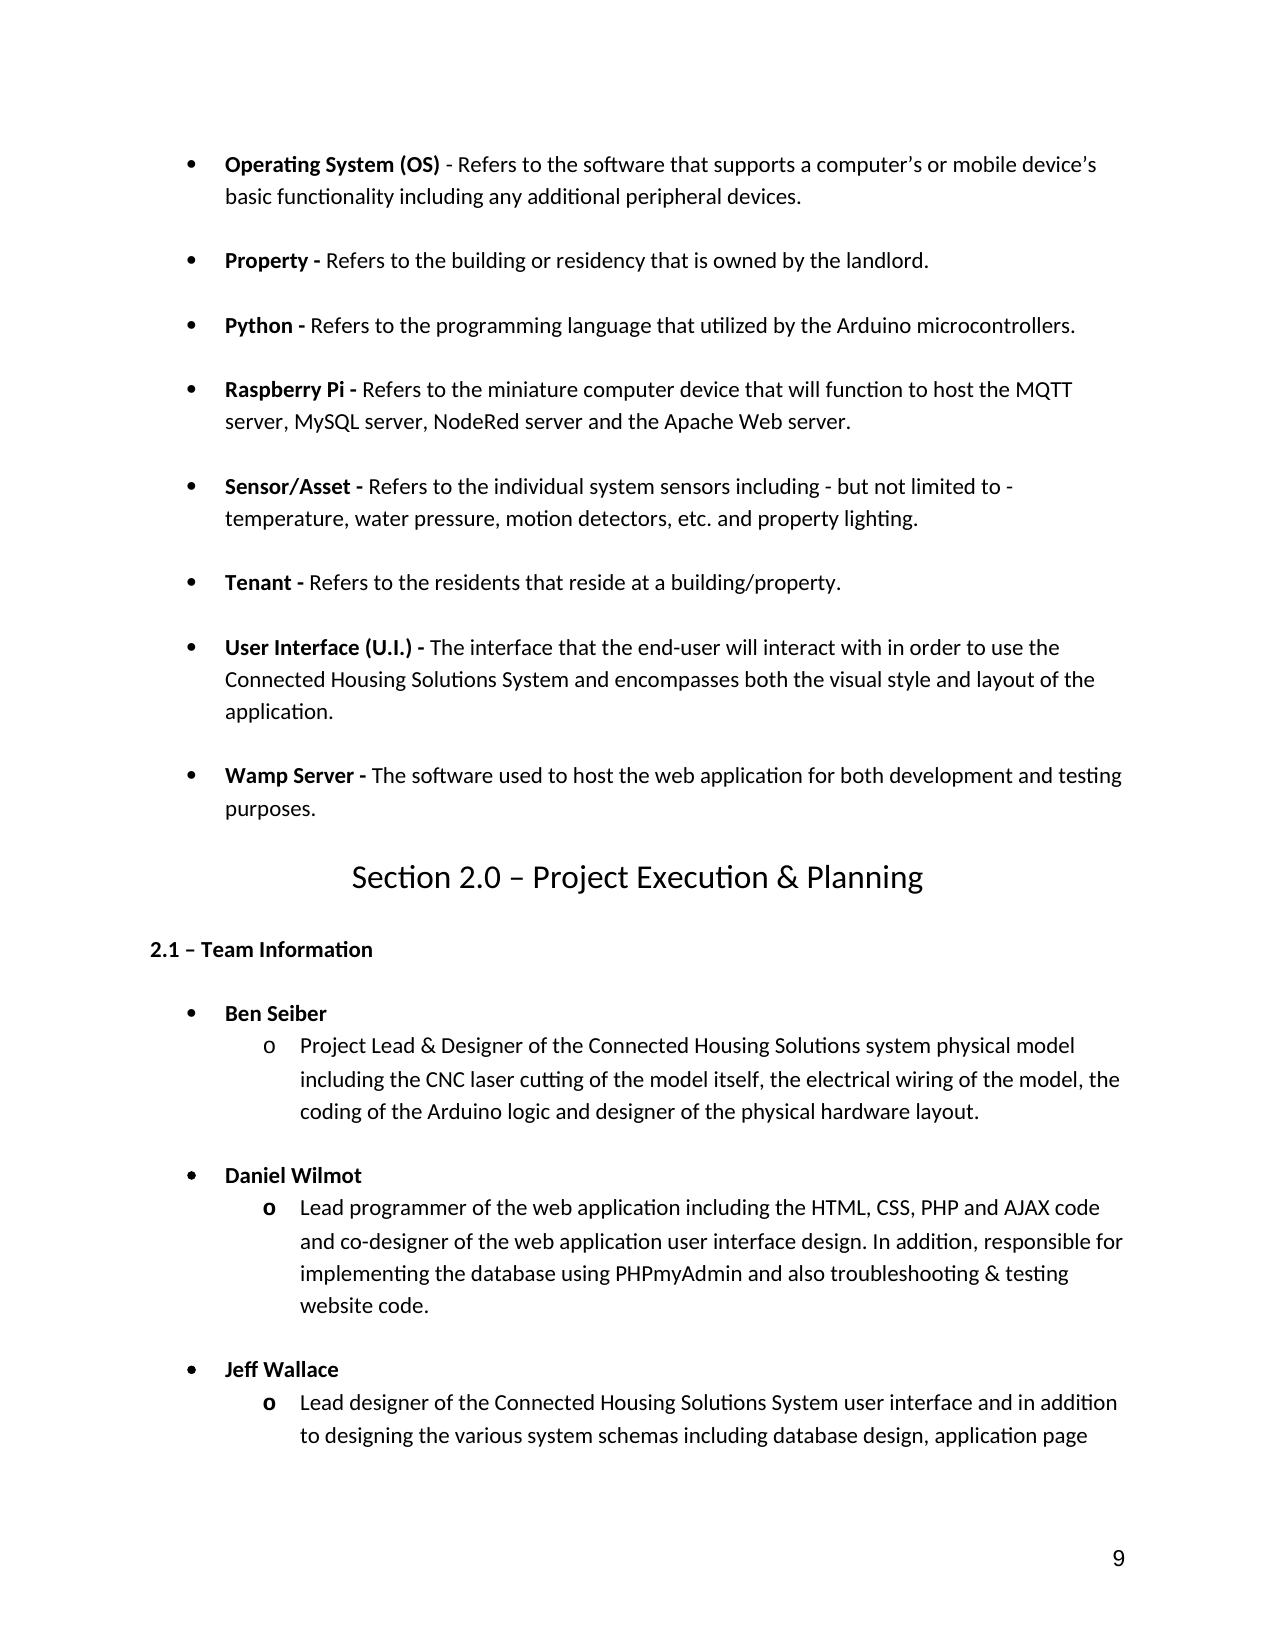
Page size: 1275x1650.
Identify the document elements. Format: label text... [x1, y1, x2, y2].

list Project Lead & Designer of the Connected Housing Solutions system physical model including the CNC laser cutting of the model itself, the electrical wiring of the model, the coding of the Arduino logic and designer of the physical hardware layout. [262, 1031, 1125, 1125]
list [262, 1388, 1125, 1449]
list Sensor/Asset - Refers to the individual system sensors including - but not limited to - temperature, water pressure, motion detectors, etc. and property lighting. [187, 472, 1125, 532]
text Section 2.0 – Project Execution & Planning [150, 856, 1125, 897]
list Jeff Wallace [187, 1356, 1125, 1383]
list Property - Refers to the building or residency that is owned by the landlord. [187, 247, 1125, 274]
list Operating System (OS) - Refers to the software that supports a computer’s or mobile device’s basic functionality including any additional peripheral devices. [187, 150, 1125, 210]
list Daniel Wilmot [187, 1161, 1125, 1189]
text 2.1 – Team Information [150, 935, 1125, 963]
list Ben Seiber [187, 999, 1125, 1027]
list Lead programmer of the web application including the HTML, CSS, PHP and AJAX code and co-designer of the web application user interface design. In addition, responsible for implementing the database using PHPmyAdmin and also troubleshooting & testing website code. [262, 1193, 1125, 1319]
list User Interface (U.I.) - The interface that the end-user will interact with in order to use the Connected Housing Solutions System and encompasses both the visual style and layout of the application. [187, 633, 1125, 725]
list Python - Refers to the programming language that utilized by the Arduino microcontrollers. [187, 311, 1125, 339]
list Tenant - Refers to the residents that reside at a building/property. [187, 568, 1125, 596]
list Raspberry Pi - Refers to the miniature computer device that will function to host the MQTT server, MySQL server, NodeRed server and the Apache Web server. [187, 375, 1125, 436]
list Wamp Server - The software used to host the web application for both development and testing purposes. [187, 762, 1125, 852]
